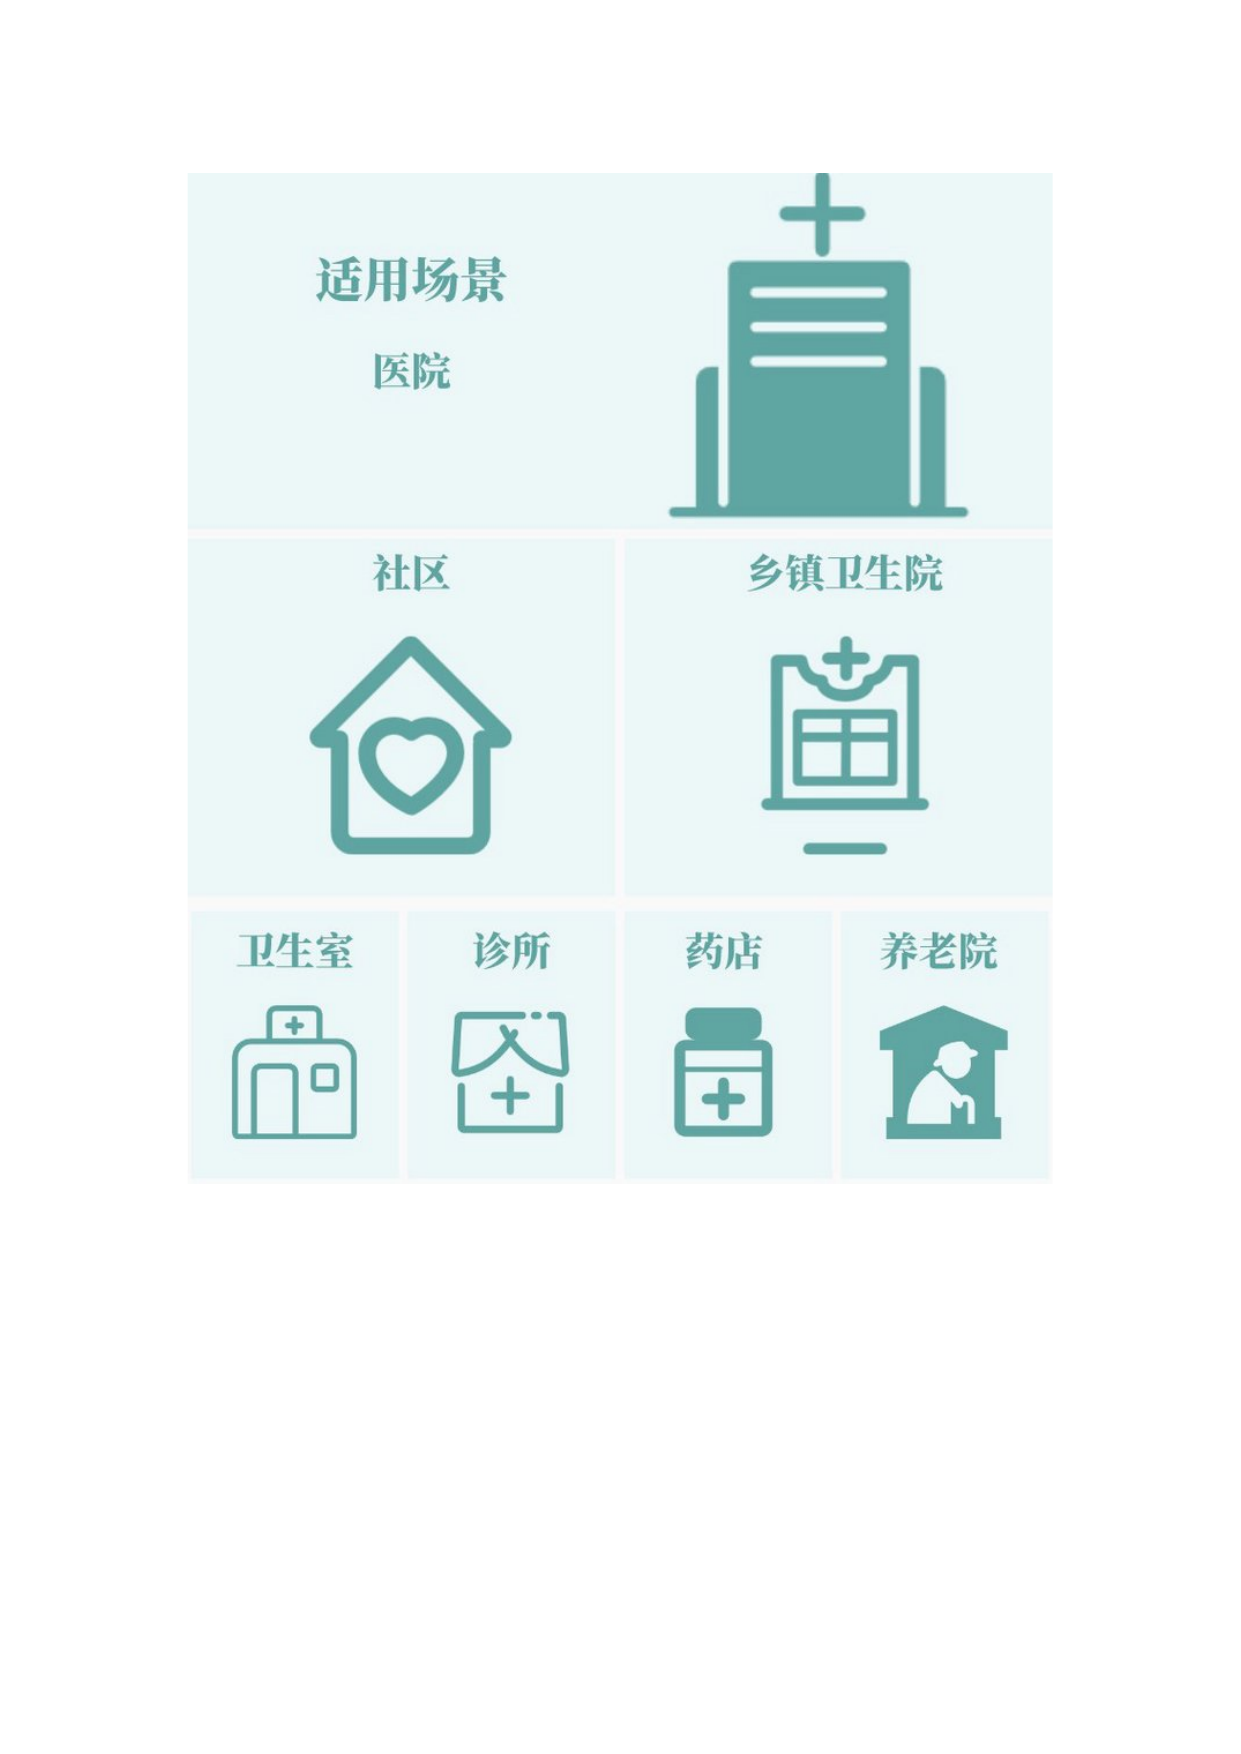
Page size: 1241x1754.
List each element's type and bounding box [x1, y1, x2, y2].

picture [187, 173, 1053, 1184]
